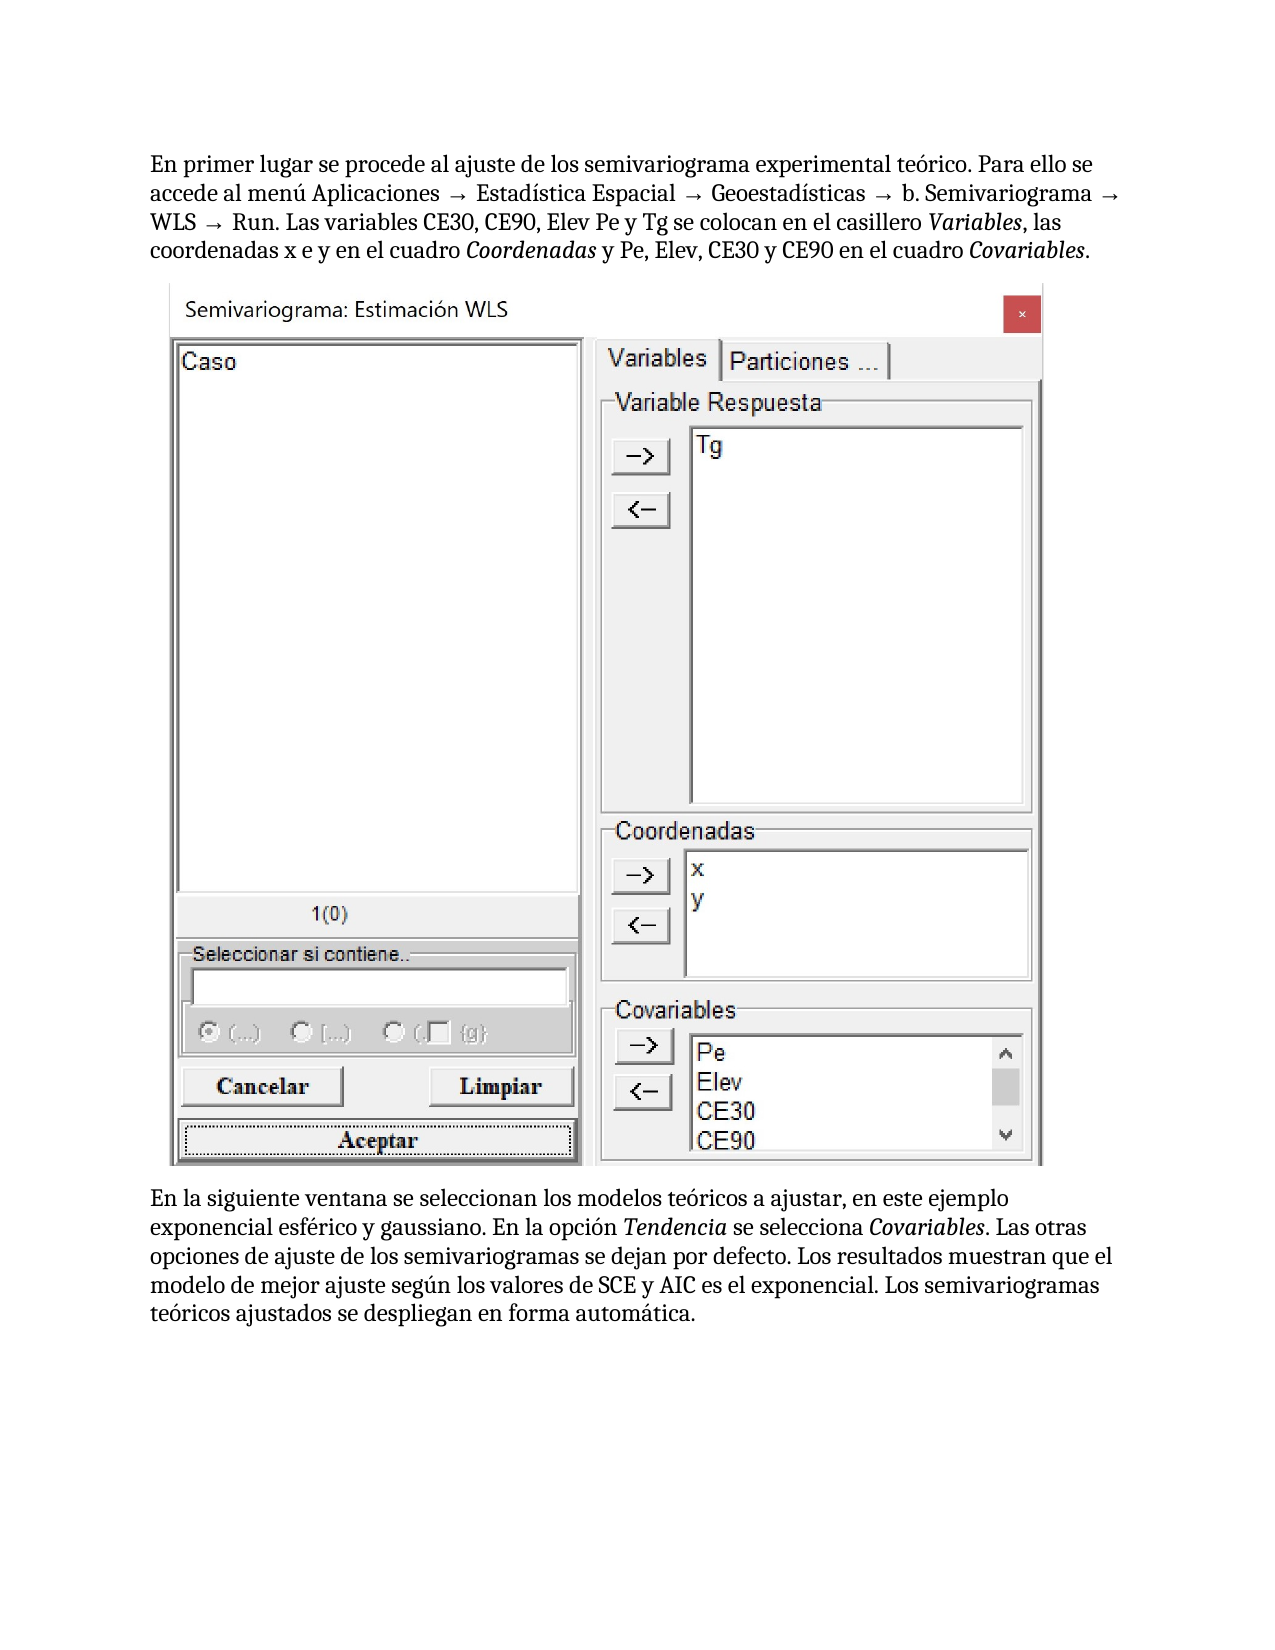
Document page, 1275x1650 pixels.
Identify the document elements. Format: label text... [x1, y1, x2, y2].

text En primer lugar se procede al ajuste de los semivariograma experimental teórico. Para ello se accede al menú Aplicaciones Estadística Espacial Geoestadísticas b. Semivariograma WLS Run. Las variables CE30, CE90, Elev Pe y Tg se colocan en el casillero Variables, las coordenadas x e y en el cuadro Coordenadas y Pe, Elev, CE30 y CE90 en el cuadro Covariables. [150, 150, 1125, 265]
text En la siguiente ventana se seleccionan los modelos teóricos a ajustar, en este ejemplo exponencial esférico y gaussiano. En la opción Tendencia se selecciona Covariables. Las otras opciones de ajuste de los semivariogramas se dejan por defecto. Los resultados muestran que el modelo de mejor ajuste según los valores de SCE y AIC es el exponencial. Los semivariogramas teóricos ajustados se despliegan en forma automática. [150, 1184, 1125, 1328]
picture [168, 283, 1044, 1166]
